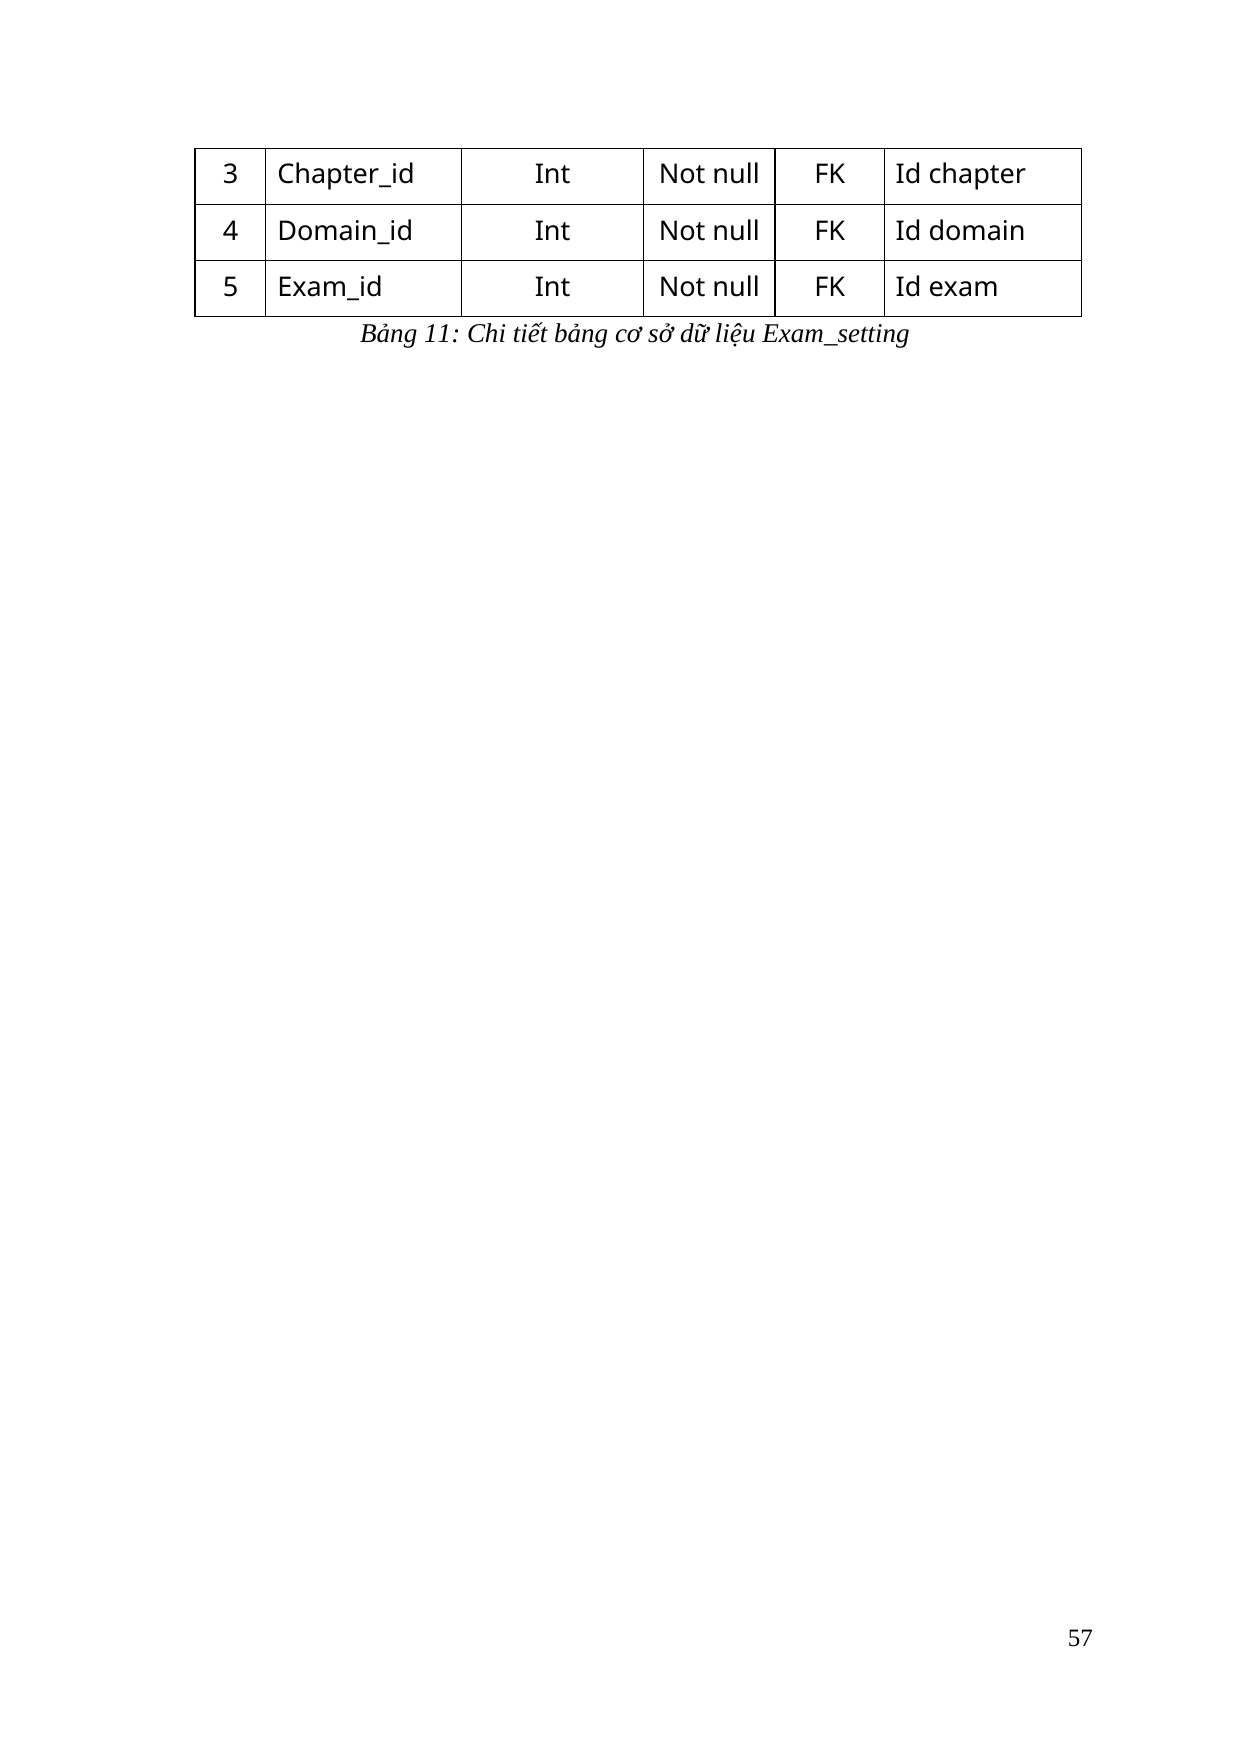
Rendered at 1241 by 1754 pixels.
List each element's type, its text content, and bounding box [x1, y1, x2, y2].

table_cell Exam_id [266, 261, 461, 316]
table_cell Id domain [885, 205, 1081, 260]
table_cell 5 [196, 261, 265, 316]
table_cell Not null [644, 205, 774, 260]
table_cell Id chapter [885, 149, 1081, 204]
table_cell Domain_id [266, 205, 461, 260]
table_cell 3 [196, 149, 265, 204]
table_cell FK [776, 149, 884, 204]
table_cell Int [462, 149, 643, 204]
table_cell Int [462, 205, 643, 260]
table_cell Int [462, 261, 643, 316]
table_cell FK [776, 205, 884, 260]
table_cell Not null [644, 149, 774, 204]
table_cell Id exam [885, 261, 1081, 316]
table_cell Not null [644, 261, 774, 316]
text Bảng 11: Chi tiết bảng cơ sở dữ liệu Exam_setting [177, 317, 1092, 348]
table_cell Chapter_id [266, 149, 461, 204]
table_cell 4 [196, 205, 265, 260]
table_cell FK [776, 261, 884, 316]
